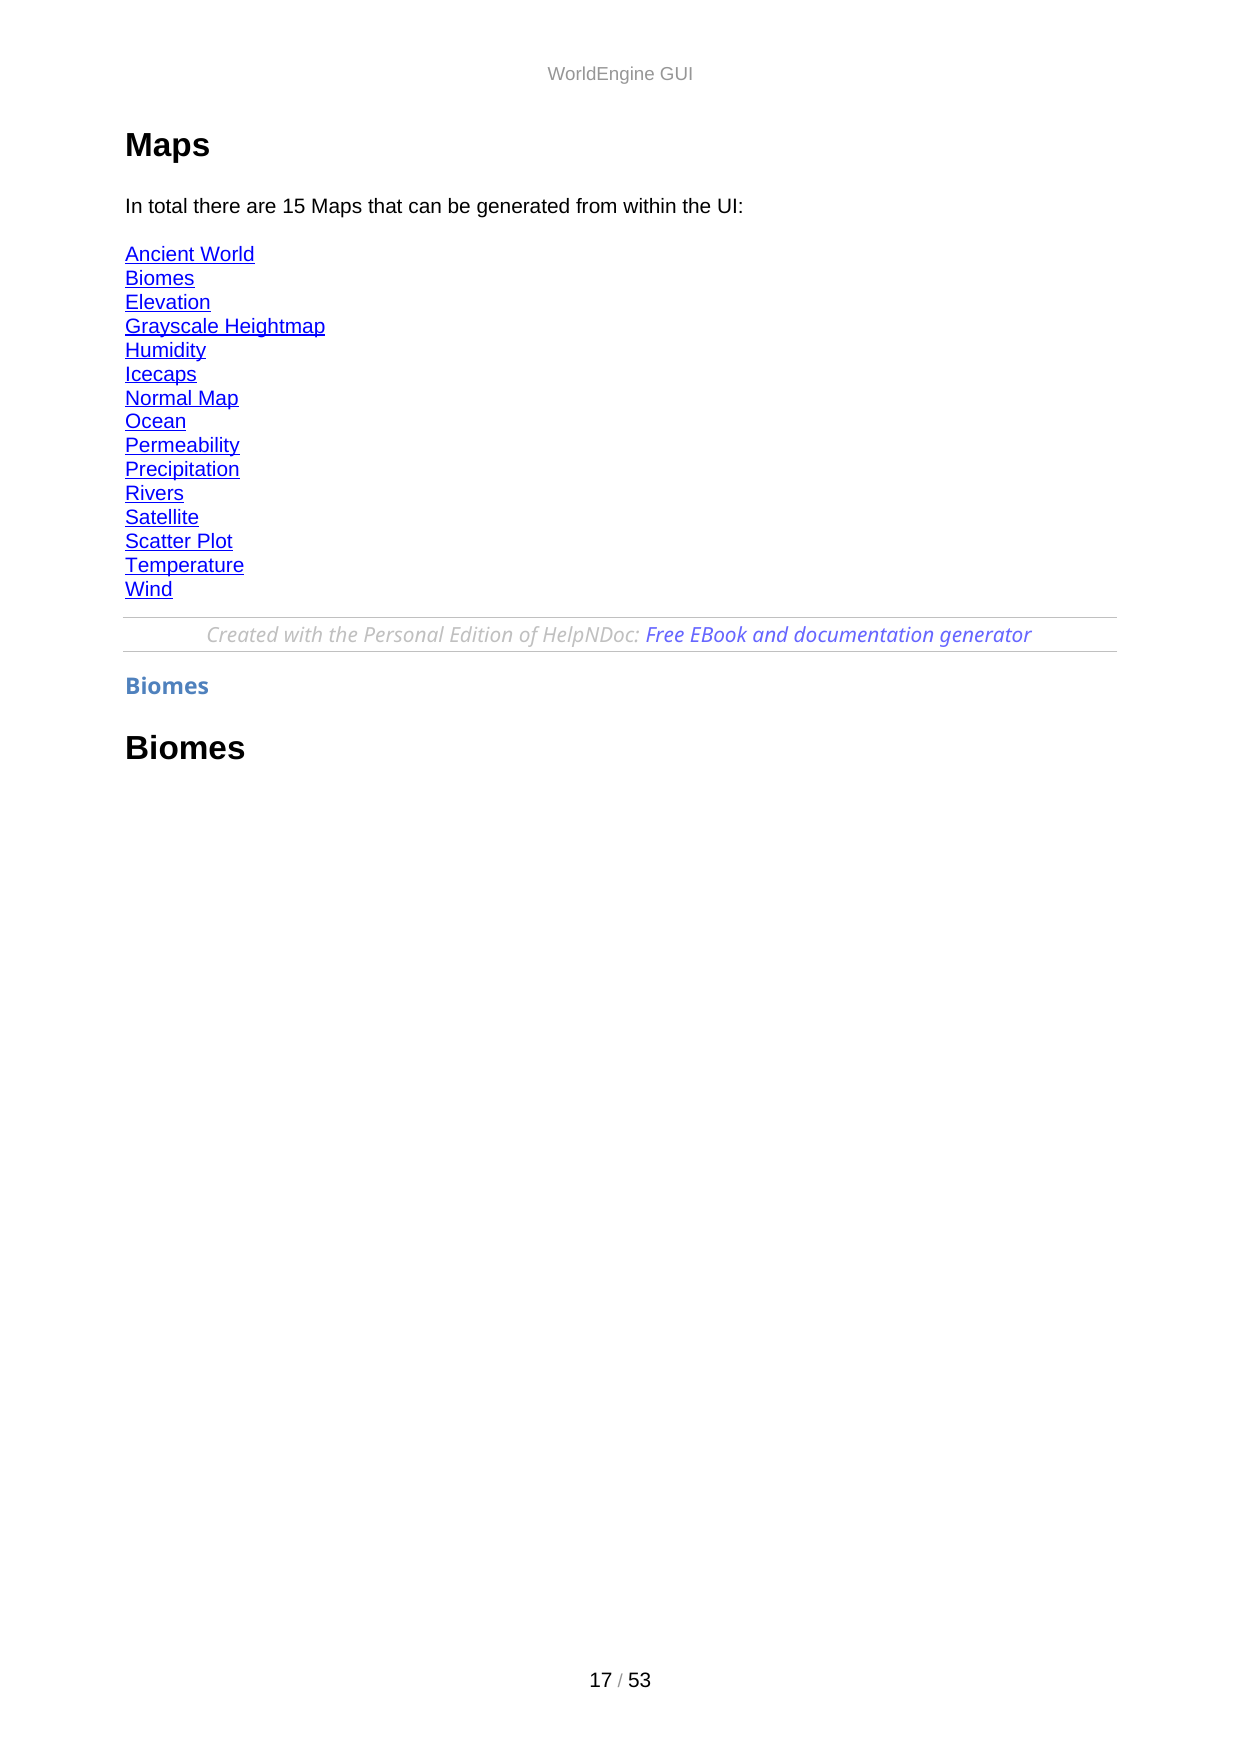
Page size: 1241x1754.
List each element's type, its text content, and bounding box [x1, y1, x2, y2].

text Humidity [125, 337, 1115, 361]
text Precipitation [125, 457, 1115, 481]
text Elevation [125, 289, 1115, 313]
text Biomes [125, 266, 1115, 289]
subtitle Maps [125, 125, 1115, 163]
text Biomes [123, 668, 1117, 703]
text Normal Map [125, 385, 1115, 409]
text Rivers [125, 481, 1115, 505]
text In total there are 15 Maps that can be generated from within the UI: [125, 194, 1115, 218]
text Scatter Plot [125, 529, 1115, 553]
text Grayscale Heightmap [125, 313, 1115, 337]
text Ocean [125, 409, 1115, 433]
text Satellite [125, 505, 1115, 529]
text Created with the Personal Edition of HelpNDoc: Free EBook and documentation generator [123, 618, 1117, 651]
text Wind [125, 577, 1115, 601]
text Permeability [125, 433, 1115, 457]
subtitle Biomes [125, 728, 1115, 767]
text Icecaps [125, 361, 1115, 385]
text Ancient World [125, 242, 1115, 266]
text Temperature [125, 553, 1115, 577]
